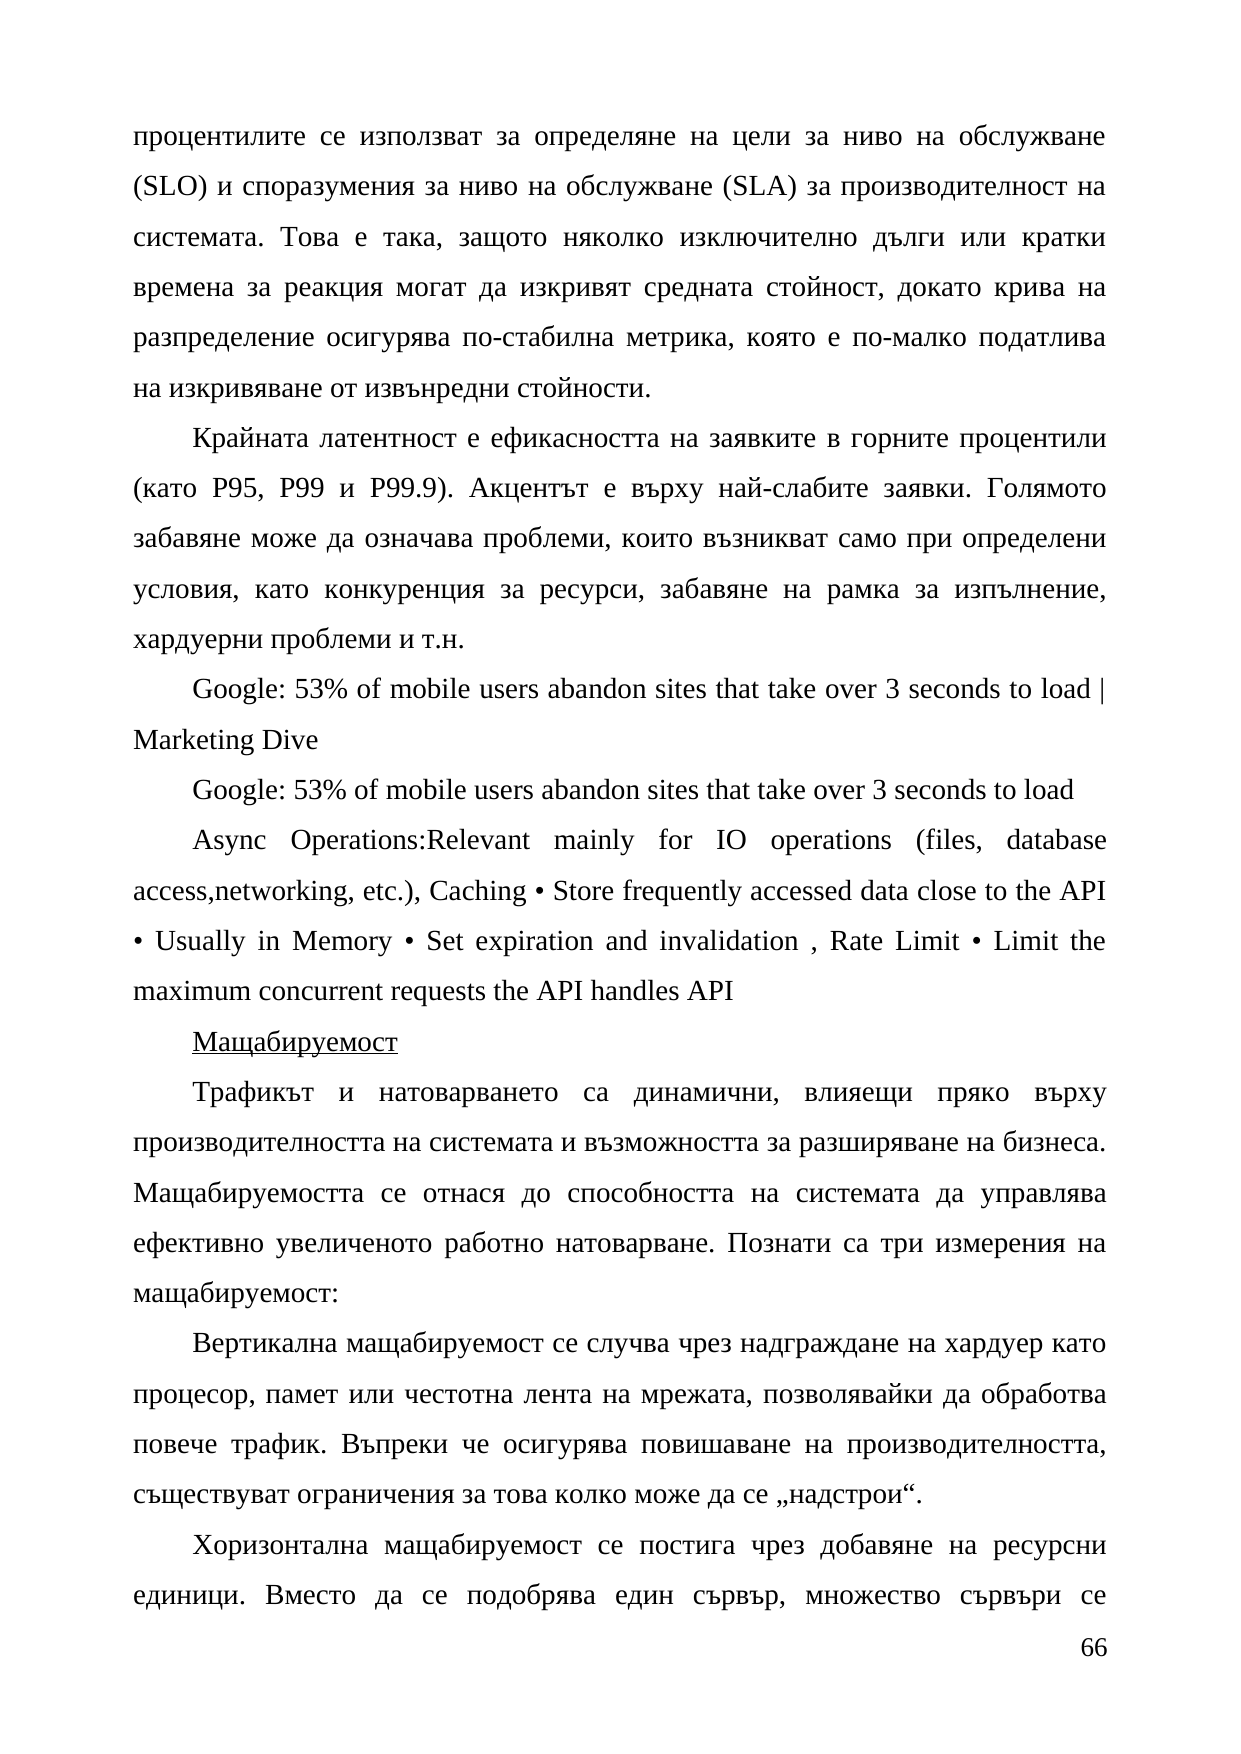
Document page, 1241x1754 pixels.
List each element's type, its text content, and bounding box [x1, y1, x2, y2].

text Трафикът и натоварването са динамични, влияещи пряко върху производителността на системата и възможността за разширяване на бизнеса. Мащабируемостта се отнася до способността на системата да управлява ефективно увеличеното работно натоварване. Познати са три измерения на мащабируемост: [133, 1074, 1107, 1309]
text Мащабируемост [133, 1024, 1107, 1057]
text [133, 1527, 1107, 1611]
text Async Operations:Relevant mainly for IO operations (files, database access,networking, etc.), Caching • Store frequently accessed data close to the API • Usually in Memory • Set expiration and invalidation , Rate Limit • Limit the maximum concurrent requests the API handles API [133, 822, 1107, 1007]
text Крайната латентност е ефикасността на заявките в горните процентили (като P95, P99 и P99.9). Акцентът е върху най-слабите заявки. Голямото забавяне може да означава проблеми, които възникват само при определени условия, като конкуренция за ресурси, забавяне на рамка за изпълнение, хардуерни проблеми и т.н. [133, 420, 1107, 655]
text Вертикална мащабируемост се случва чрез надграждане на хардуер като процесор, памет или честотна лента на мрежата, позволявайки да обработва повече трафик. Въпреки че осигурява повишаване на производителността, съществуват ограничения за това колко може да се „надстрои“. [133, 1326, 1107, 1510]
text Google: 53% of mobile users abandon sites that take over 3 seconds to load | Marketing Dive [133, 672, 1107, 755]
text Google: 53% of mobile users abandon sites that take over 3 seconds to load [133, 772, 1107, 806]
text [133, 118, 1107, 403]
